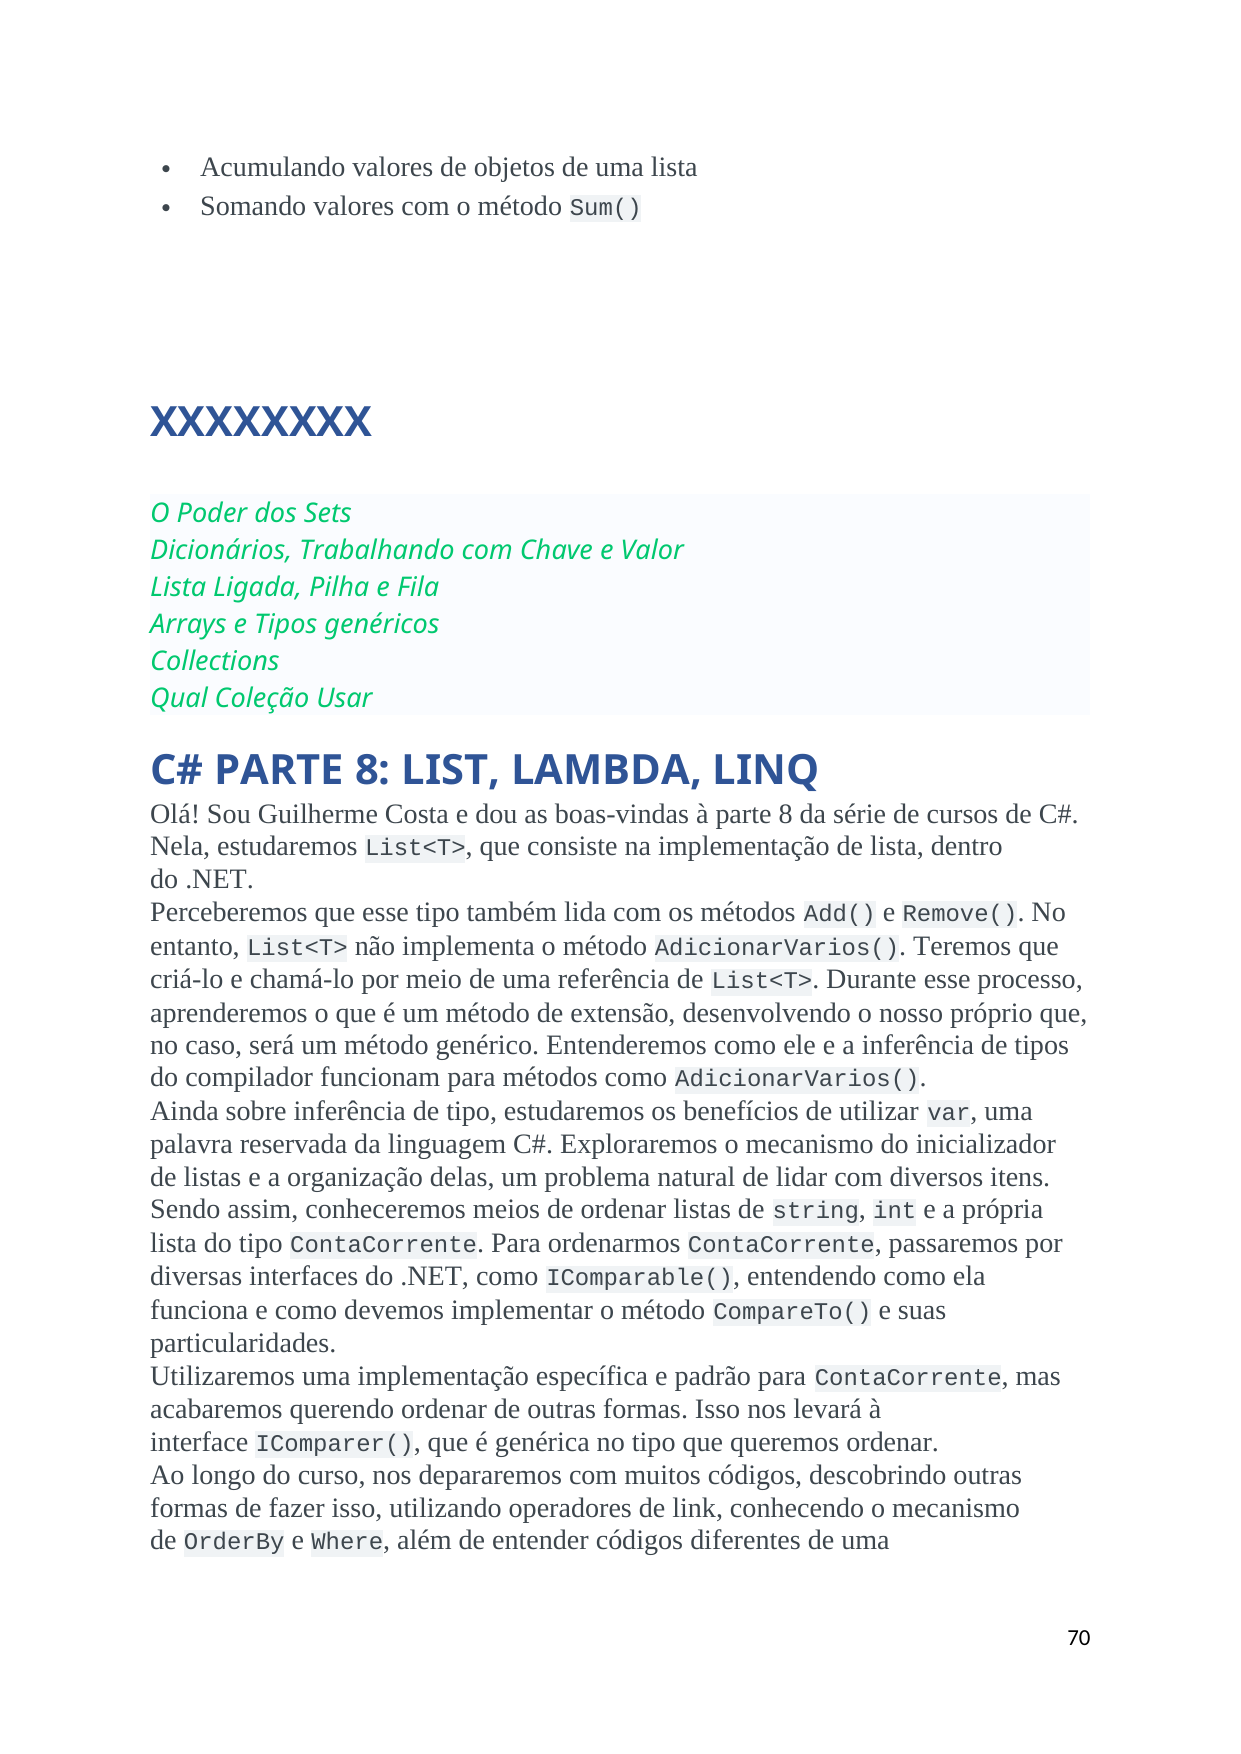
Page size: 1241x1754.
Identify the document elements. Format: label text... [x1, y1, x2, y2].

list Somando valores com o método Sum() [162, 189, 1090, 222]
text Perceberemos que esse tipo também lida com os métodos Add() e Remove(). No entanto, List<T> não implementa o método AdicionarVarios(). Teremos que criá-lo e chamá-lo por meio de uma referência de List<T>. Durante esse processo, aprenderemos o que é um método de extensão, desenvolvendo o nosso próprio que, no caso, será um método genérico. Entenderemos como ele e a inferência de tipos do compilador funcionam para métodos como AdicionarVarios(). [150, 895, 1090, 1094]
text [150, 1458, 1090, 1557]
subtitle Lista Ligada, Pilha e Fila [150, 567, 1090, 604]
text Utilizaremos uma implementação específica e padrão para ContaCorrente, mas acabaremos querendo ordenar de outras formas. Isso nos levará à interface IComparer(), que é genérica no tipo que queremos ordenar. [150, 1359, 1090, 1458]
subtitle Collections [150, 641, 1090, 678]
text Ainda sobre inferência de tipo, estudaremos os benefícios de utilizar var, uma palavra reservada da linguagem C#. Exploraremos o mecanismo do inicializador de listas e a organização delas, um problema natural de lidar com diversos itens. [150, 1094, 1090, 1192]
subtitle O Poder dos Sets [150, 494, 1090, 531]
list Acumulando valores de objetos de uma lista [162, 150, 1090, 182]
subtitle Qual Coleção Usar [150, 678, 1090, 715]
subtitle xxxxxxxx [150, 392, 1090, 449]
text Olá! Sou Guilherme Costa e dou as boas-vindas à parte 8 da série de cursos de C#. Nela, estudaremos List<T>, que consiste na implementação de lista, dentro do .NET. [150, 797, 1090, 895]
subtitle Arrays e Tipos genéricos [150, 604, 1090, 641]
text Sendo assim, conheceremos meios de ordenar listas de string, int e a própria lista do tipo ContaCorrente. Para ordenarmos ContaCorrente, passaremos por diversas interfaces do .NET, como IComparable(), entendendo como ela funciona e como devemos implementar o método CompareTo() e suas particularidades. [150, 1192, 1090, 1359]
subtitle Dicionários, Trabalhando com Chave e Valor [150, 531, 1090, 567]
subtitle C# parte 8: List, lambda, linq [150, 740, 1090, 797]
